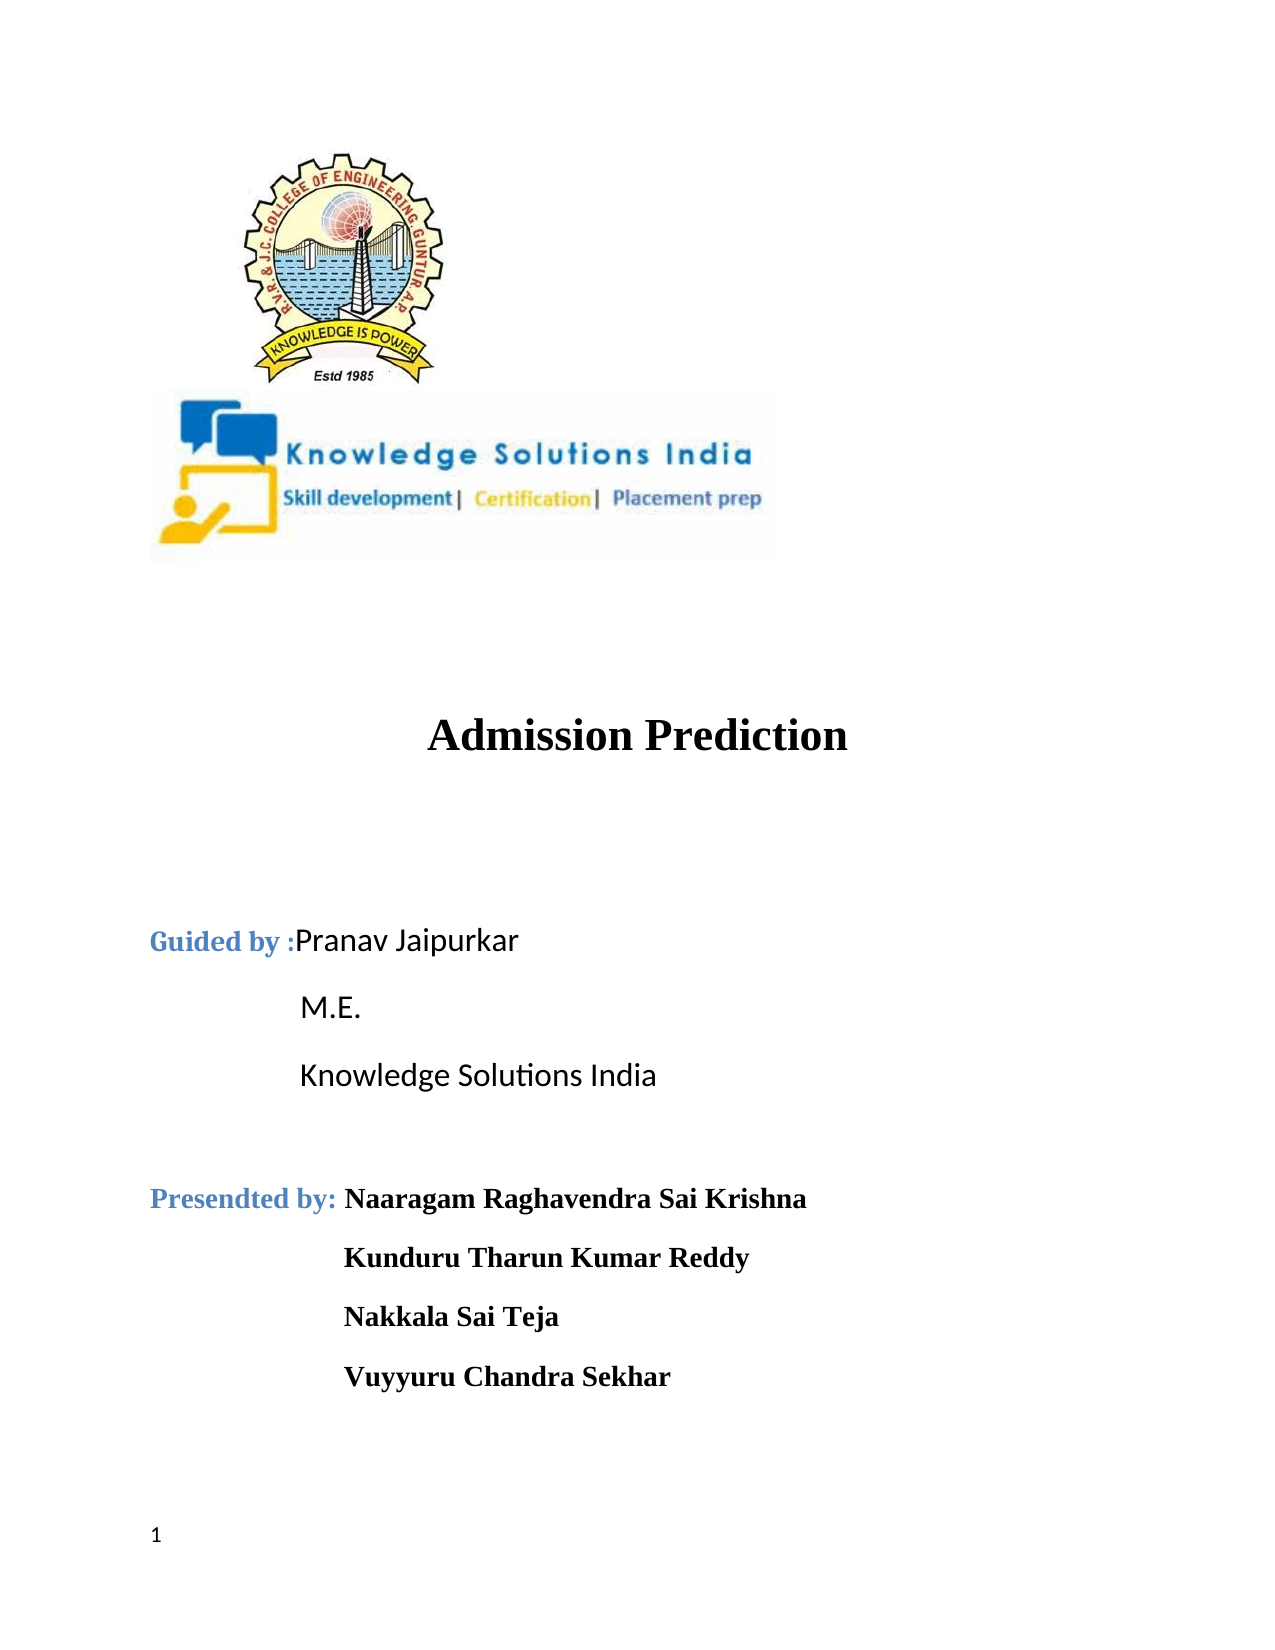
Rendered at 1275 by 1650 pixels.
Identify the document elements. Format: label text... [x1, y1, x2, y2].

text Admission Prediction [150, 707, 1125, 760]
picture [237, 149, 449, 386]
text Knowledge Solutions India [225, 1054, 1125, 1094]
text Vuyyuru Chandra Sekhar [300, 1359, 1125, 1392]
text Kunduru Tharun Kumar Reddy [300, 1240, 1125, 1274]
text Presendted by: Naaragam Raghavendra Sai Krishna [150, 1181, 1125, 1214]
text Nakkala Sai Teja [300, 1299, 1125, 1333]
text M.E. [225, 986, 1125, 1027]
picture [150, 389, 776, 564]
text Guided by :Pranav Jaipurkar [150, 919, 1125, 959]
